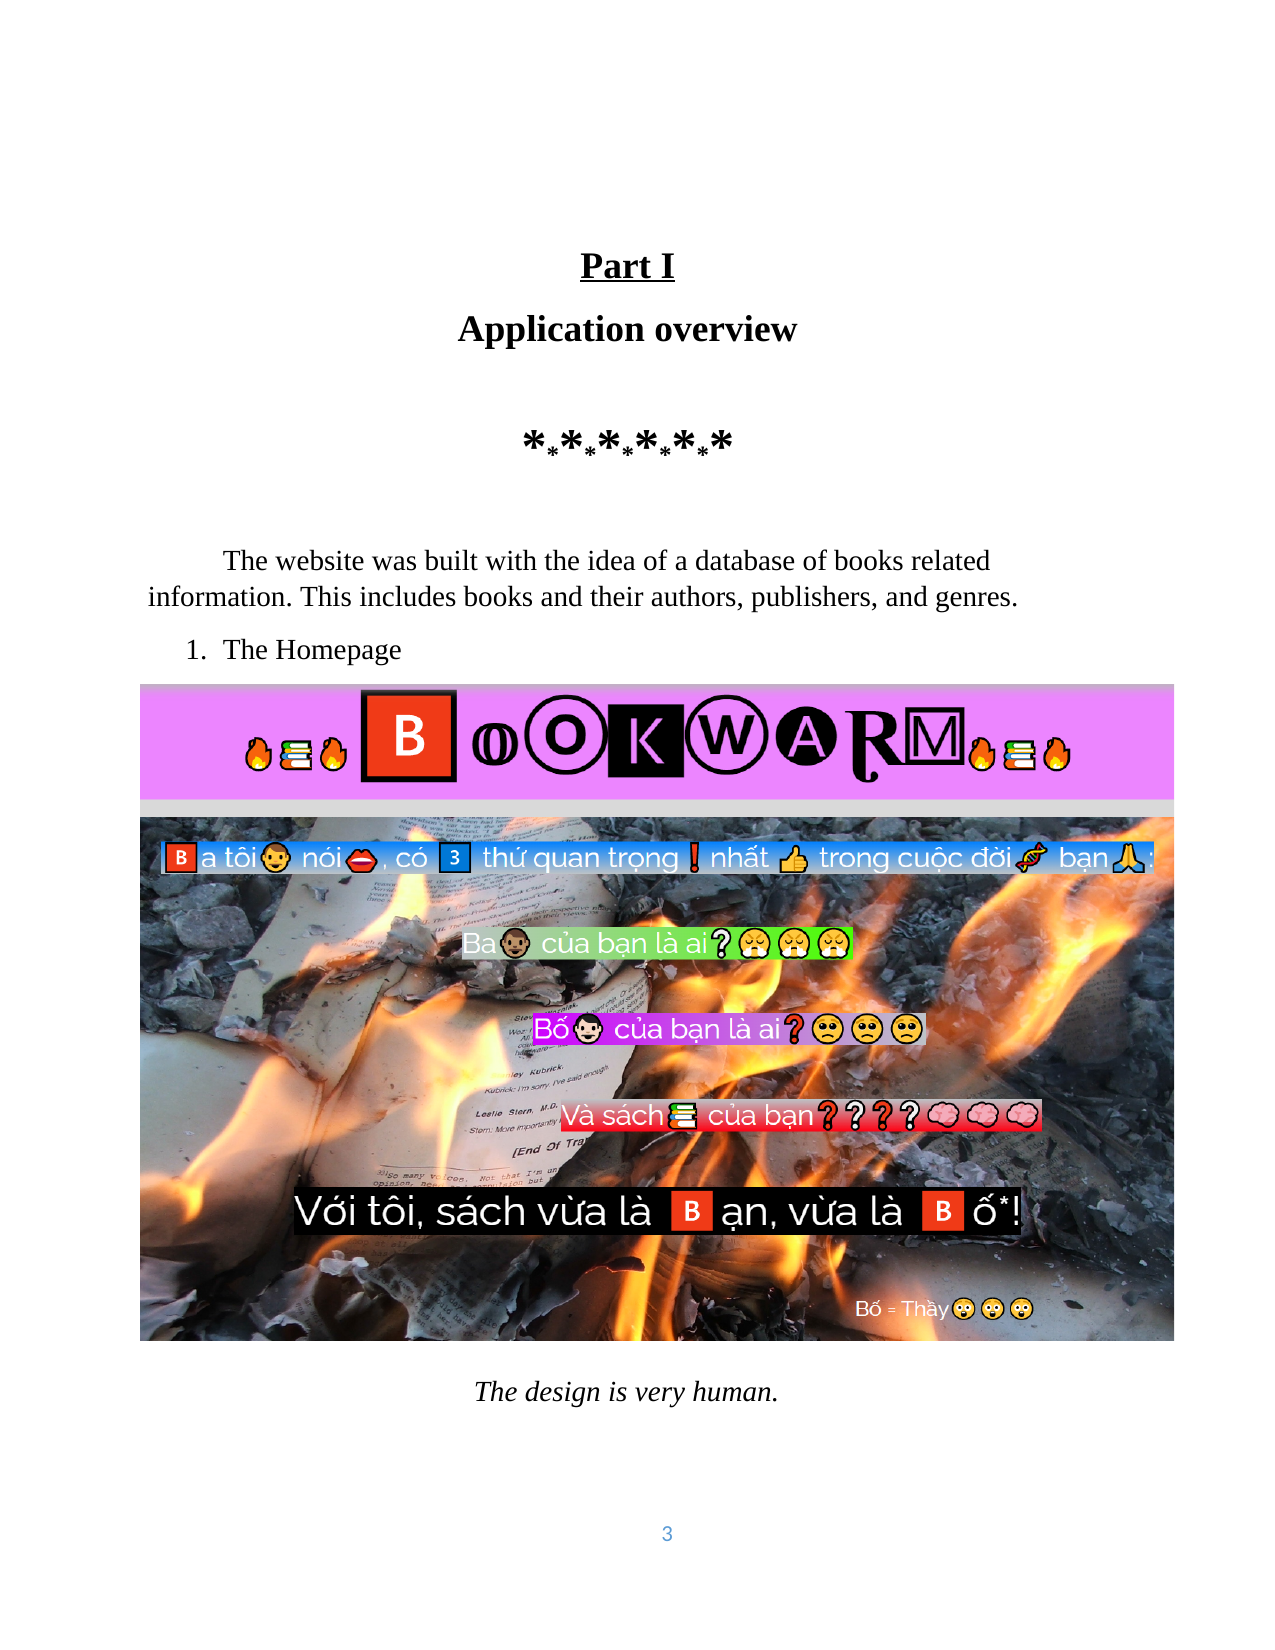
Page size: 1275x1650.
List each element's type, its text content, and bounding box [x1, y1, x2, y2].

text Application overview [148, 306, 1107, 349]
picture [140, 684, 1173, 1341]
text The design is very human. [148, 1341, 1107, 1407]
text The website was built with the idea of a database of books related information. This includes books and their authors, publishers, and genres. [148, 543, 1107, 613]
text *********** [148, 417, 1107, 475]
text Part I [148, 243, 1107, 286]
list The Homepage [185, 632, 1107, 665]
